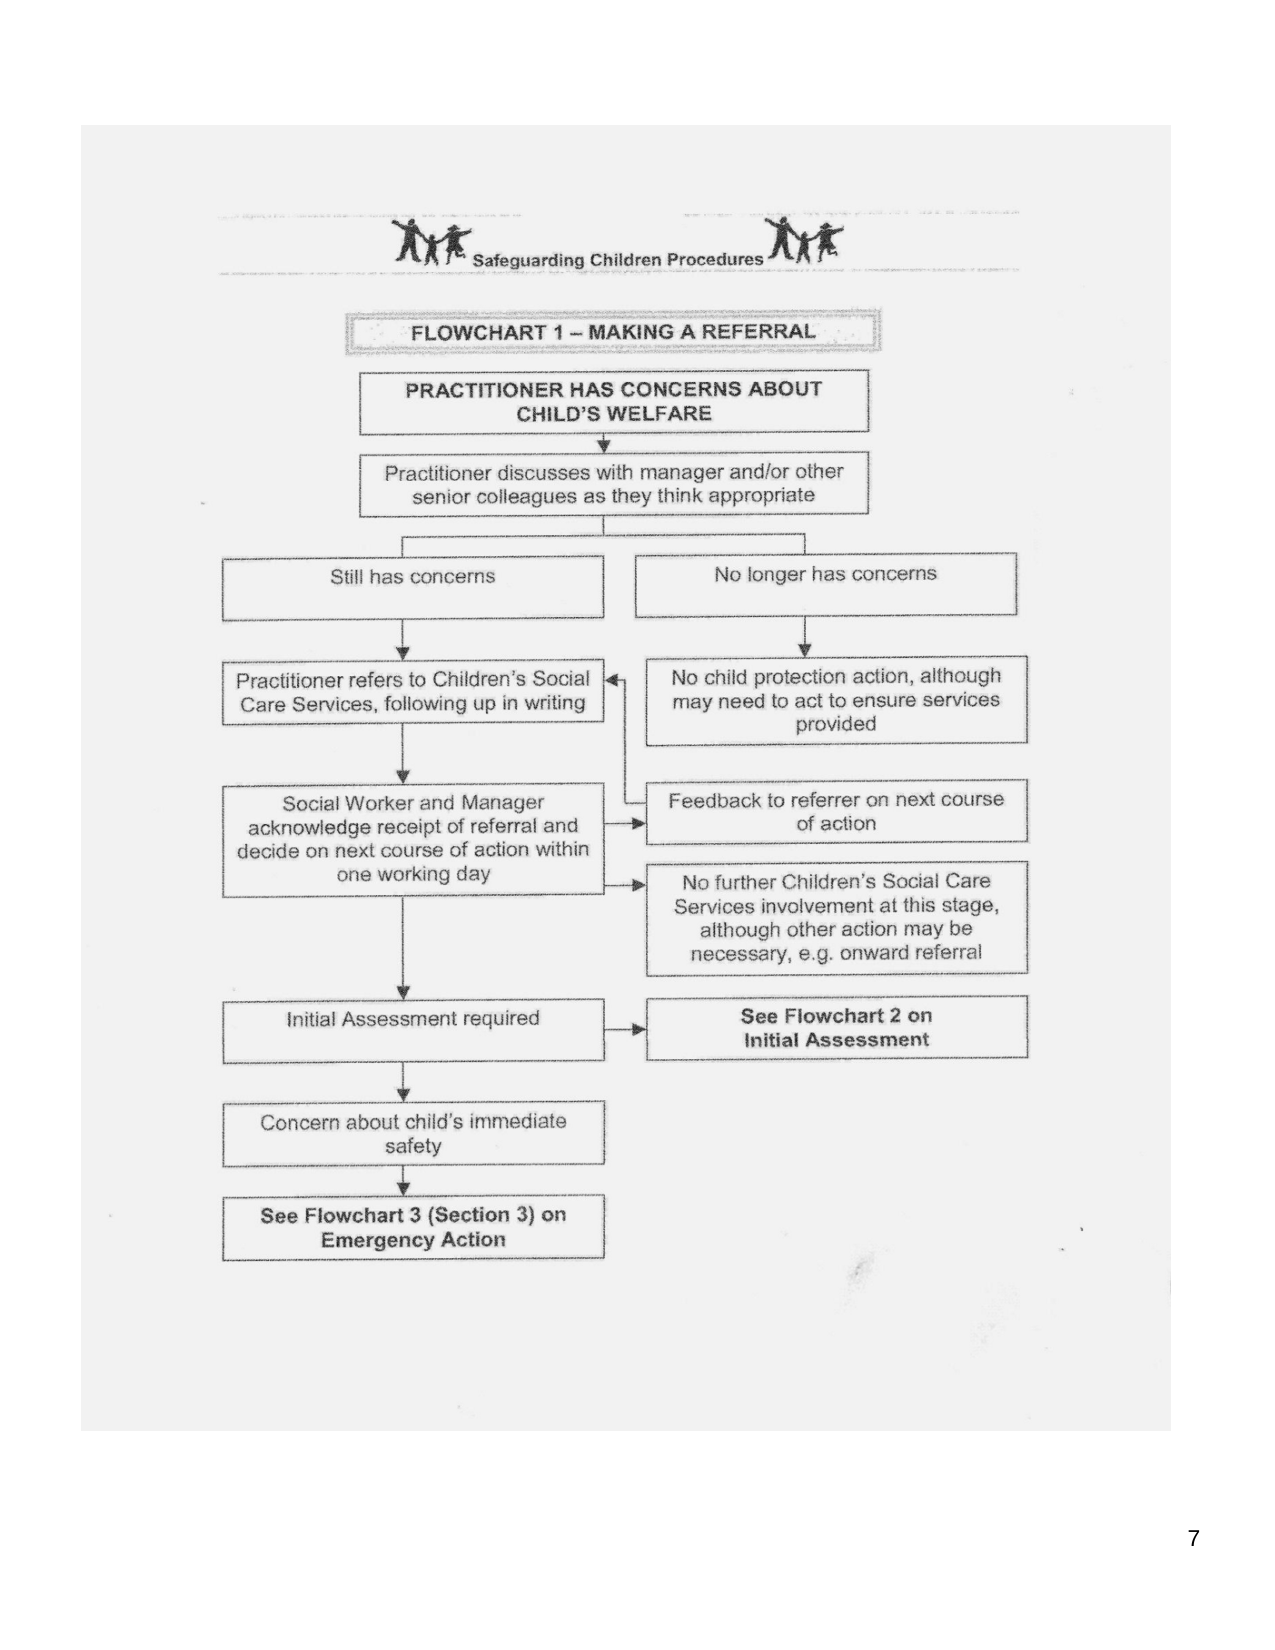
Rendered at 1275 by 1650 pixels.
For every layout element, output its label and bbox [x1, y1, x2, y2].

picture [80, 124, 1171, 1431]
